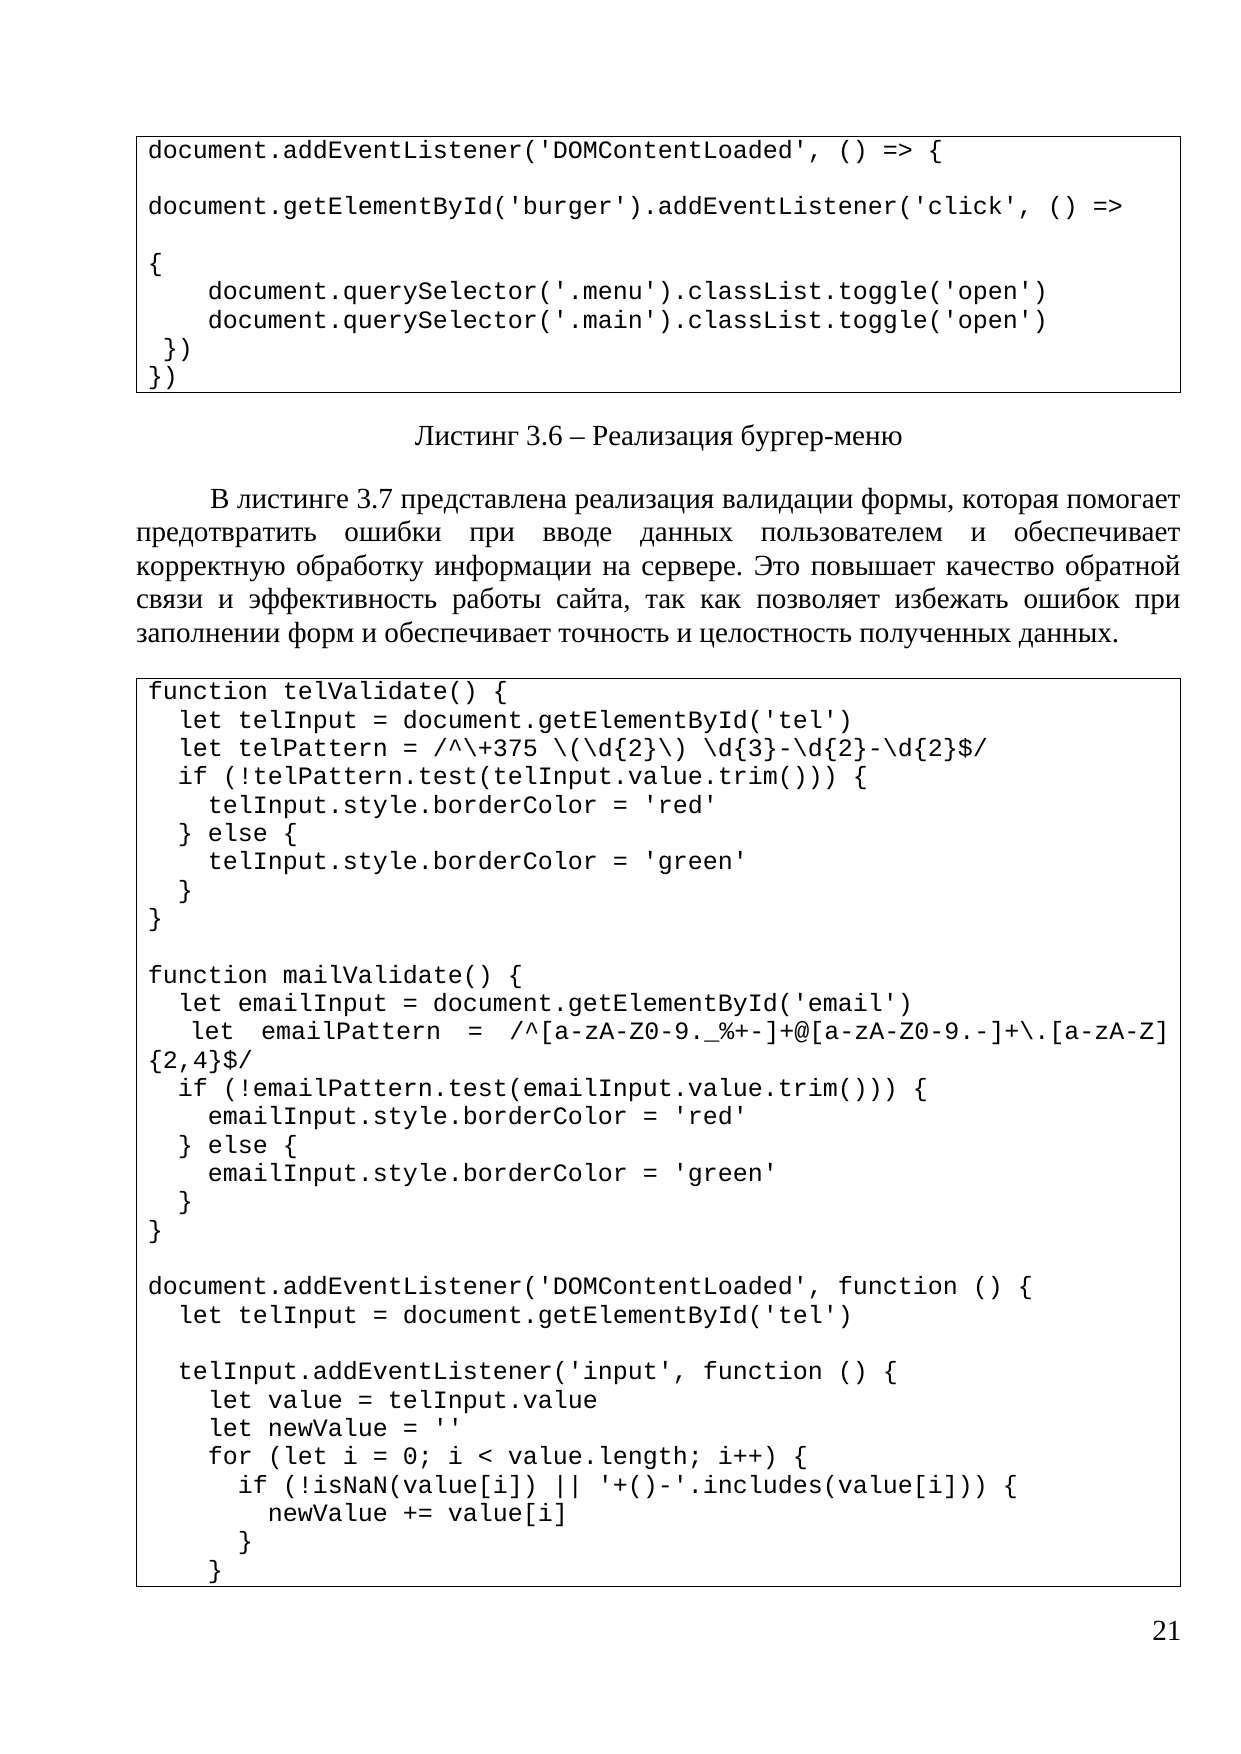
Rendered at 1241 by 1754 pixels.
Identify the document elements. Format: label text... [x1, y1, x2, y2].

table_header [137, 679, 1180, 1586]
text В листинге 3.7 представлена реализация валидации формы, которая помогает предотвратить ошибки при вводе данных пользователем и обеспечивает корректную обработку информации на сервере. Это повышает качество обратной связи и эффективность работы сайта, так как позволяет избежать ошибок при заполнении форм и обеспечивает точность и целостность полученных данных. [136, 481, 1181, 649]
text Листинг 3.6 – Реализация бургер-меню [136, 418, 1181, 452]
table_header document.addEventListener('DOMContentLoaded', () => { document.getElementById('burger').addEventListener('click', () => { document.querySelector('.menu').classList.toggle('open') document.querySelector('.main').classList.toggle('open') }) }) [137, 137, 1180, 392]
